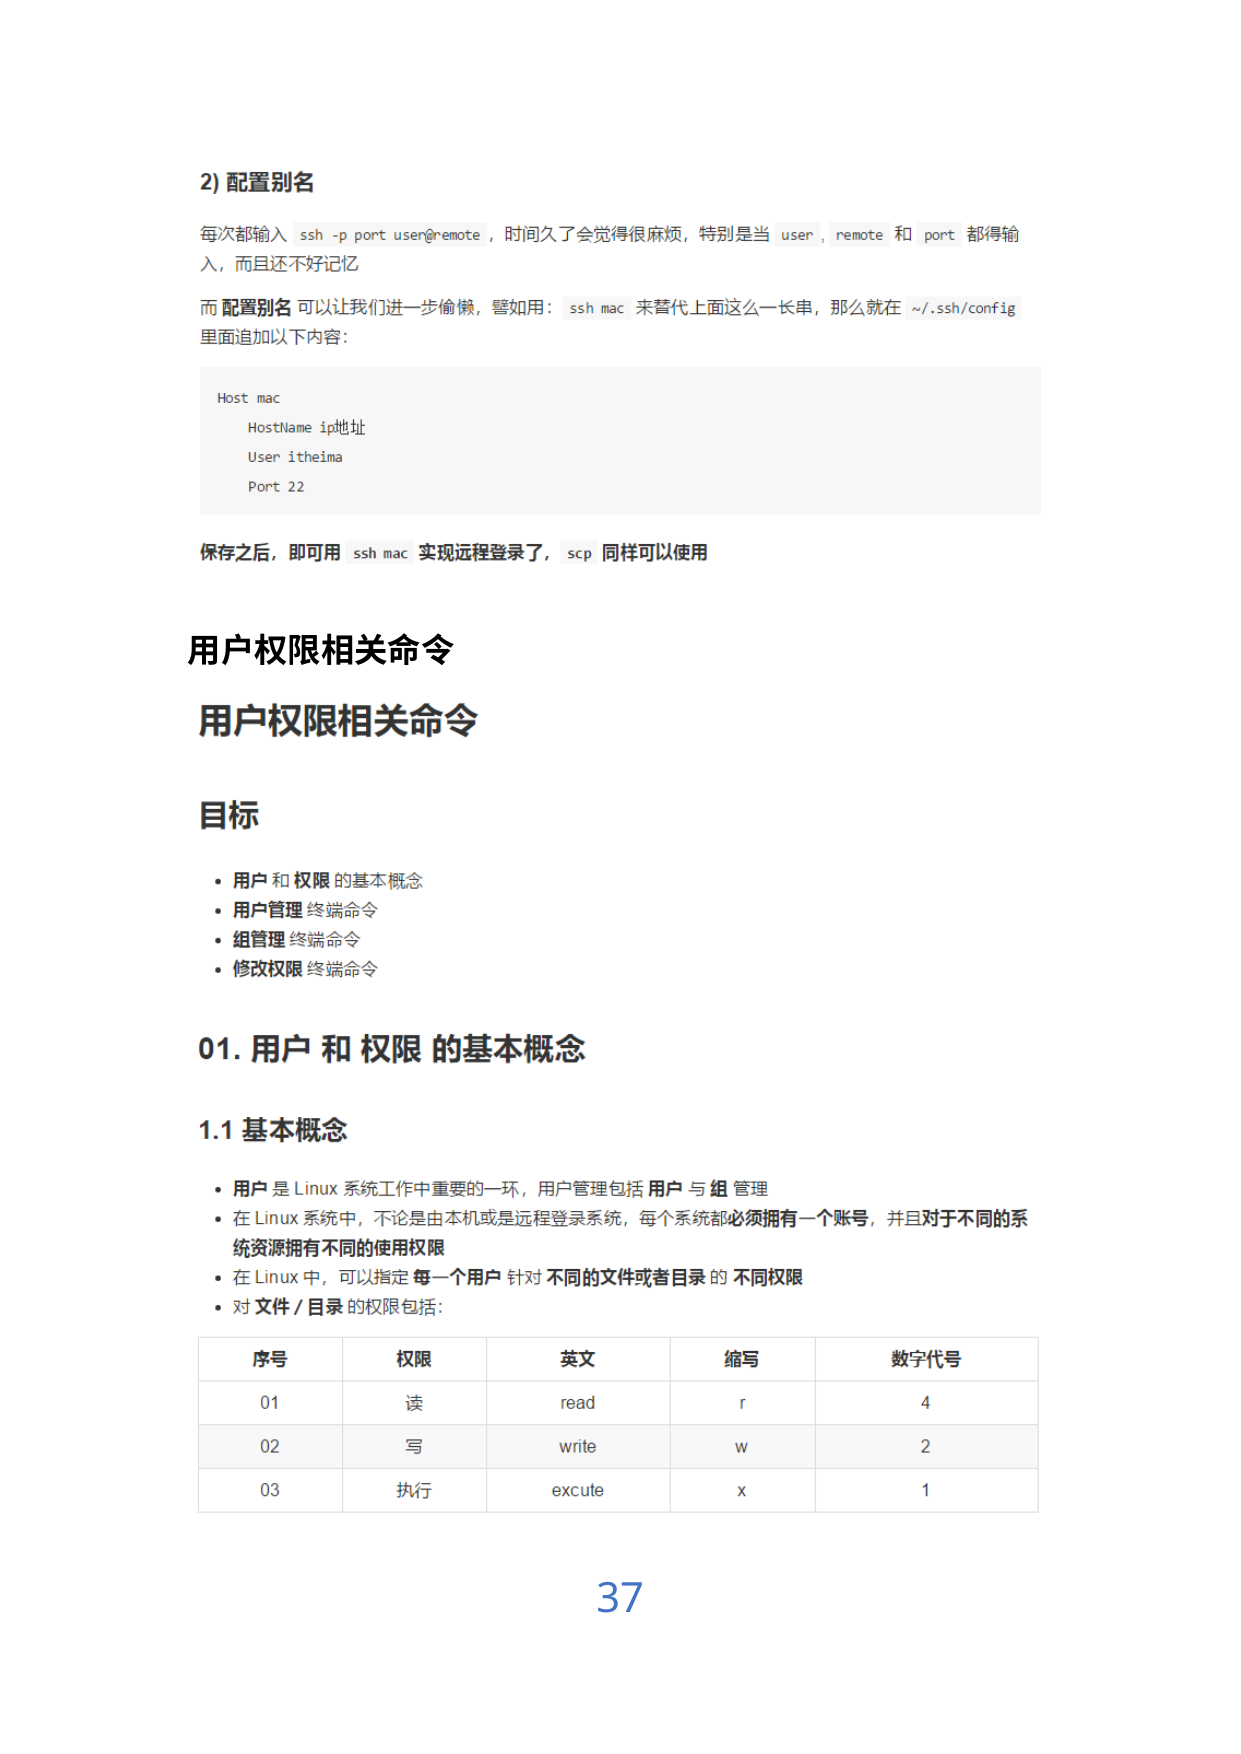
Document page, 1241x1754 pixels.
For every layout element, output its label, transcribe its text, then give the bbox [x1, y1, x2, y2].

picture [187, 160, 1053, 590]
picture [187, 680, 1053, 1540]
text 用户权限相关命令 [187, 590, 1053, 680]
